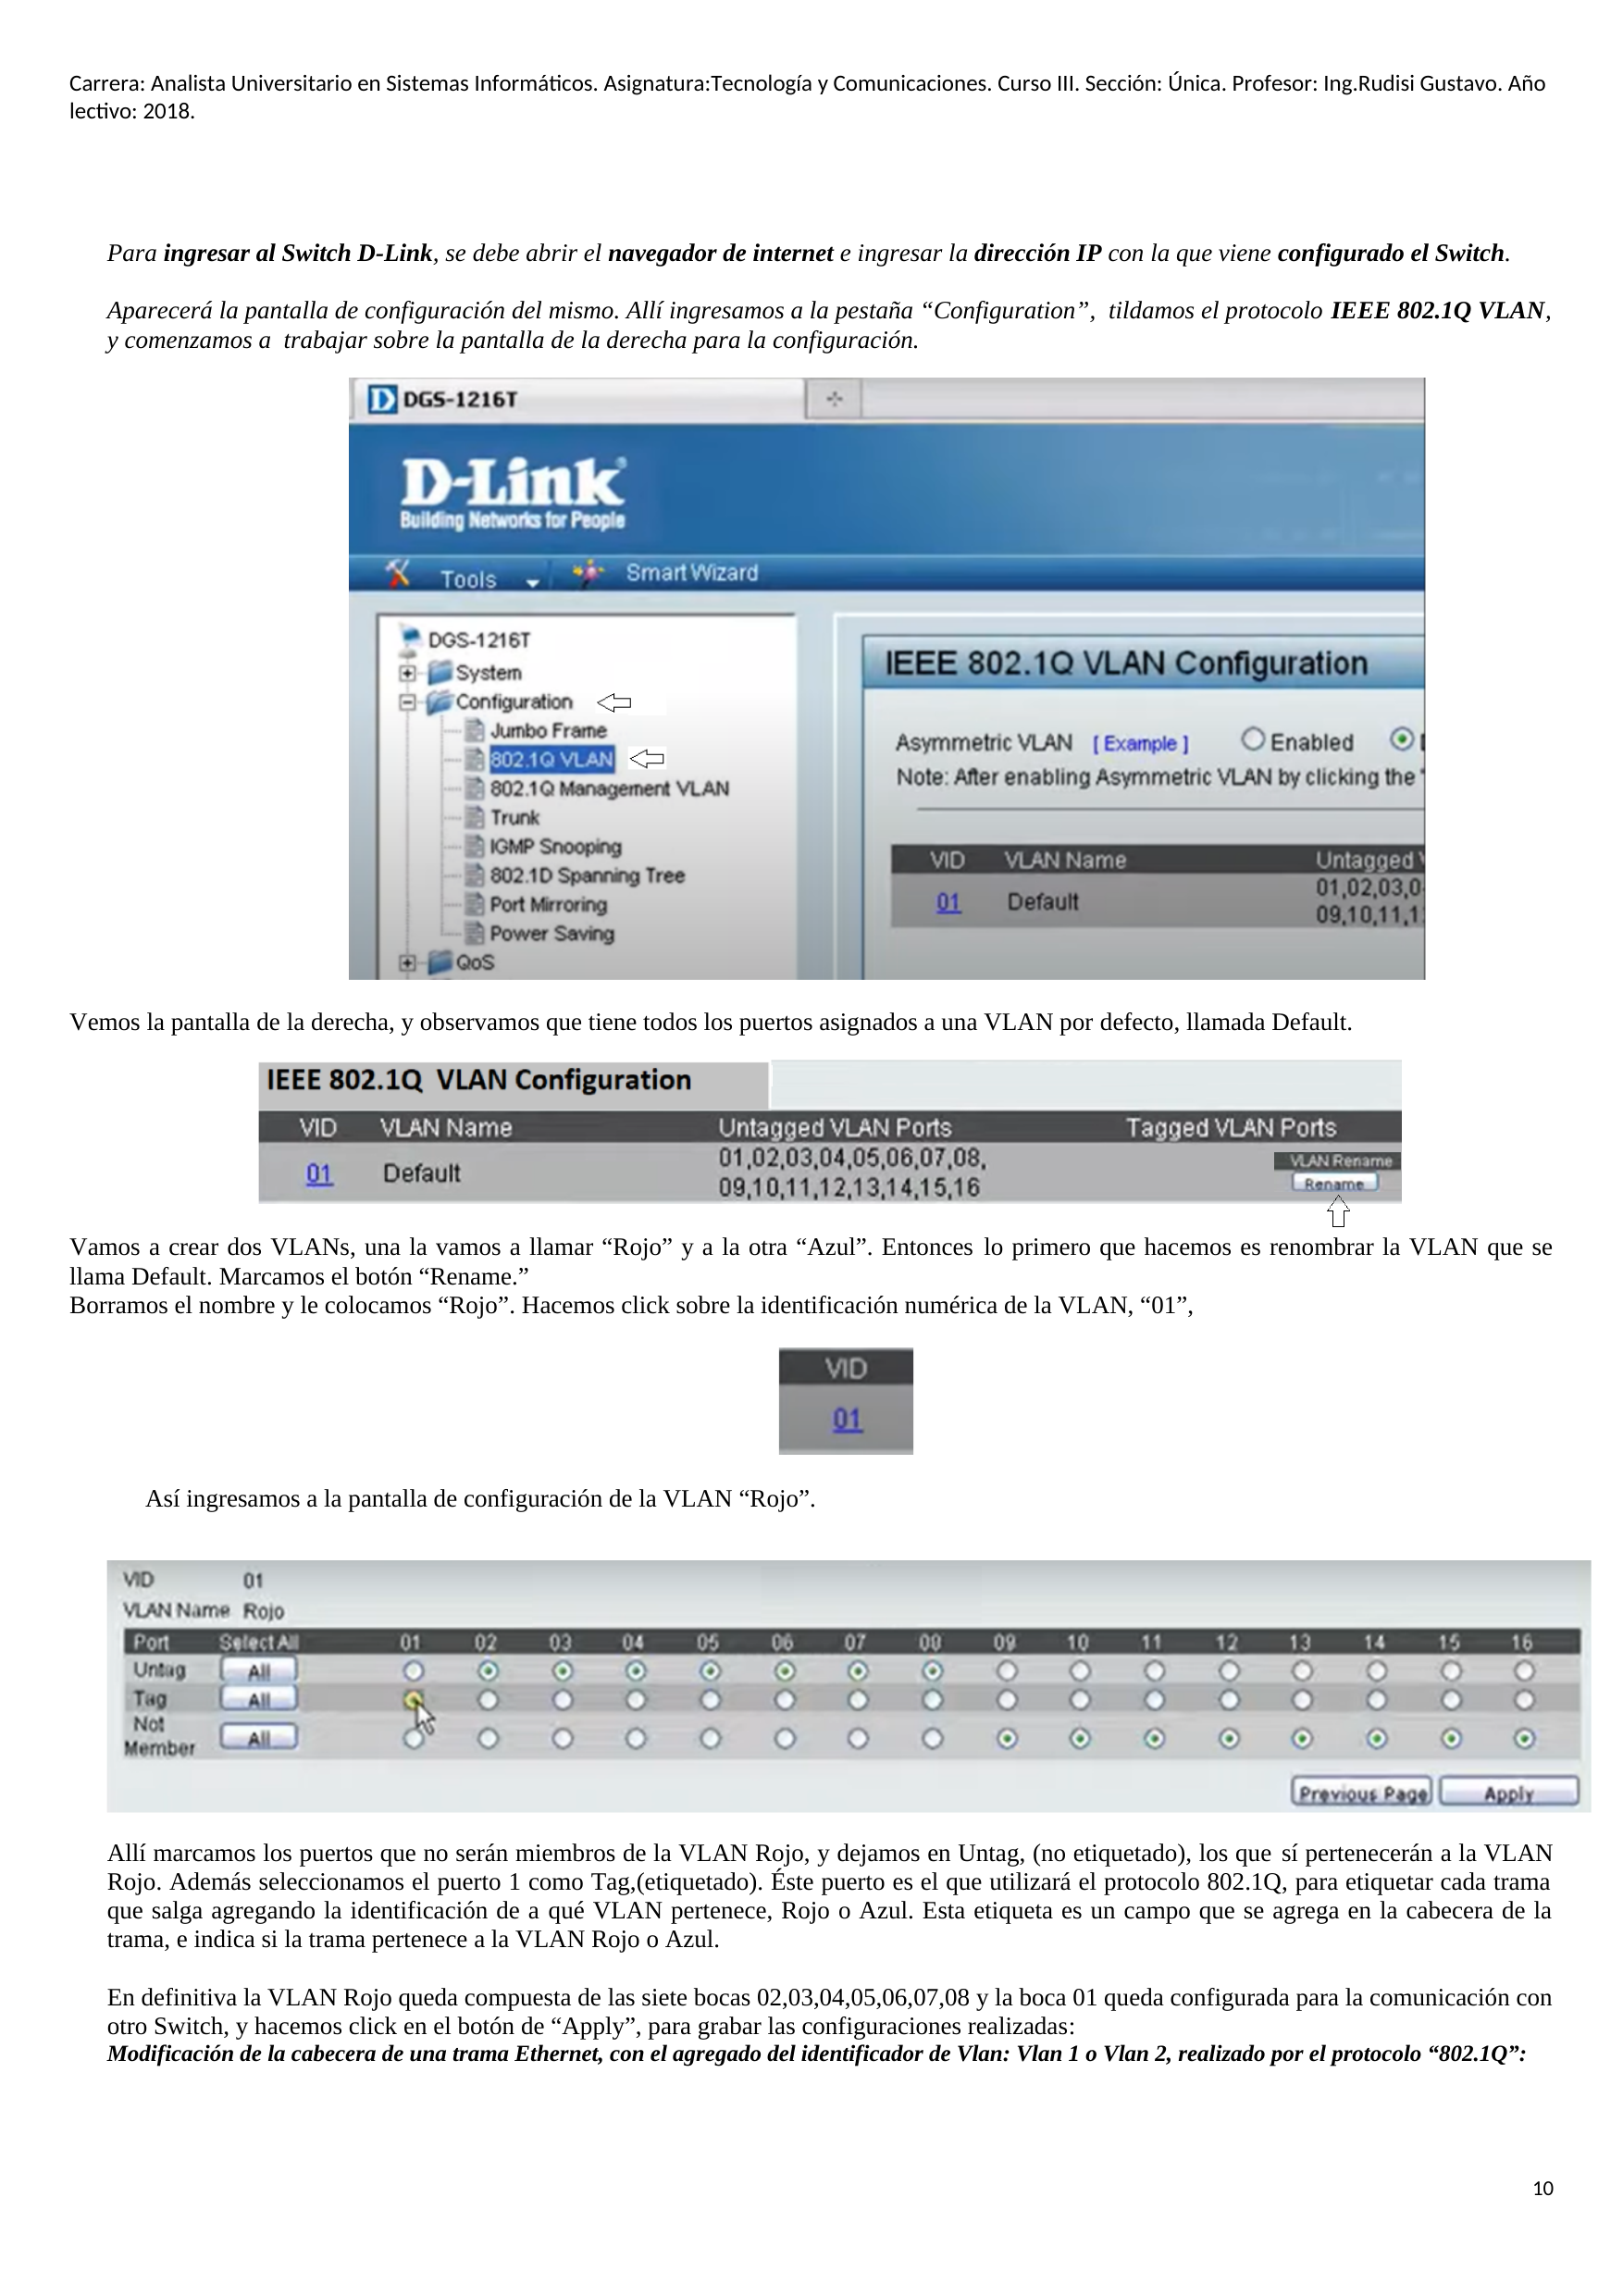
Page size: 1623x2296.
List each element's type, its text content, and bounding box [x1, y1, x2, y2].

picture [349, 378, 1429, 983]
text Para ingresar al Switch D-Link, se debe abrir el navegador de internet e ingresar la dirección IP con la que viene configurado el Switch. [107, 238, 1554, 267]
text Allí marcamos los puertos que no serán miembros de la VLAN Rojo, y dejamos en Untag, (no etiquetado), los que sí pertenecerán a la VLAN Rojo. Además seleccionamos el puerto 1 como Tag,(etiquetado). Éste puerto es el que utilizará el protocolo 802.1Q, para etiquetar cada trama que salga agregando la identificación de a qué VLAN pertenece, Rojo o Azul. Esta etiqueta es un campo que se agrega en la cabecera de la trama, e indica si la trama pertenece a la VLAN Rojo o Azul. [107, 1838, 1554, 1954]
picture [778, 1347, 914, 1455]
picture [106, 1560, 1592, 1814]
text Vamos a crear dos VLANs, una la vamos a llamar “Rojo” y a la otra “Azul”. Entonces lo primero que hacemos es renombrar la VLAN que se llama Default. Marcamos el botón “Rename.” [69, 1233, 1554, 1290]
text Así ingresamos a la pantalla de configuración de la VLAN “Rojo”. [107, 1483, 1554, 1512]
text Borramos el nombre y le colocamos “Rojo”. Hacemos click sobre la identificación numérica de la VLAN, “01”, [69, 1290, 1554, 1319]
text En definitiva la VLAN Rojo queda compuesta de las siete bocas 02,03,04,05,06,07,08 y la boca 01 queda configurada para la comunicación con otro Switch, y hacemos click en el botón de “Apply”, para grabar las configuraciones realizadas: [107, 1982, 1554, 2040]
text Vemos la pantalla de la derecha, y observamos que tiene todos los puertos asignados a una VLAN por defecto, llamada Default. [69, 1007, 1554, 1036]
text Aparecerá la pantalla de configuración del mismo. Allí ingresamos a la pestaña “Configuration”, tildamos el protocolo IEEE 802.1Q VLAN, y comenzamos a trabajar sobre la pantalla de la derecha para la configuración. [107, 295, 1554, 354]
text Modificación de la cabecera de una trama Ethernet, con el agregado del identificador de Vlan: Vlan 1 o Vlan 2, realizado por el protocolo “802.1Q”: [107, 2040, 1554, 2066]
picture [258, 1060, 1402, 1233]
